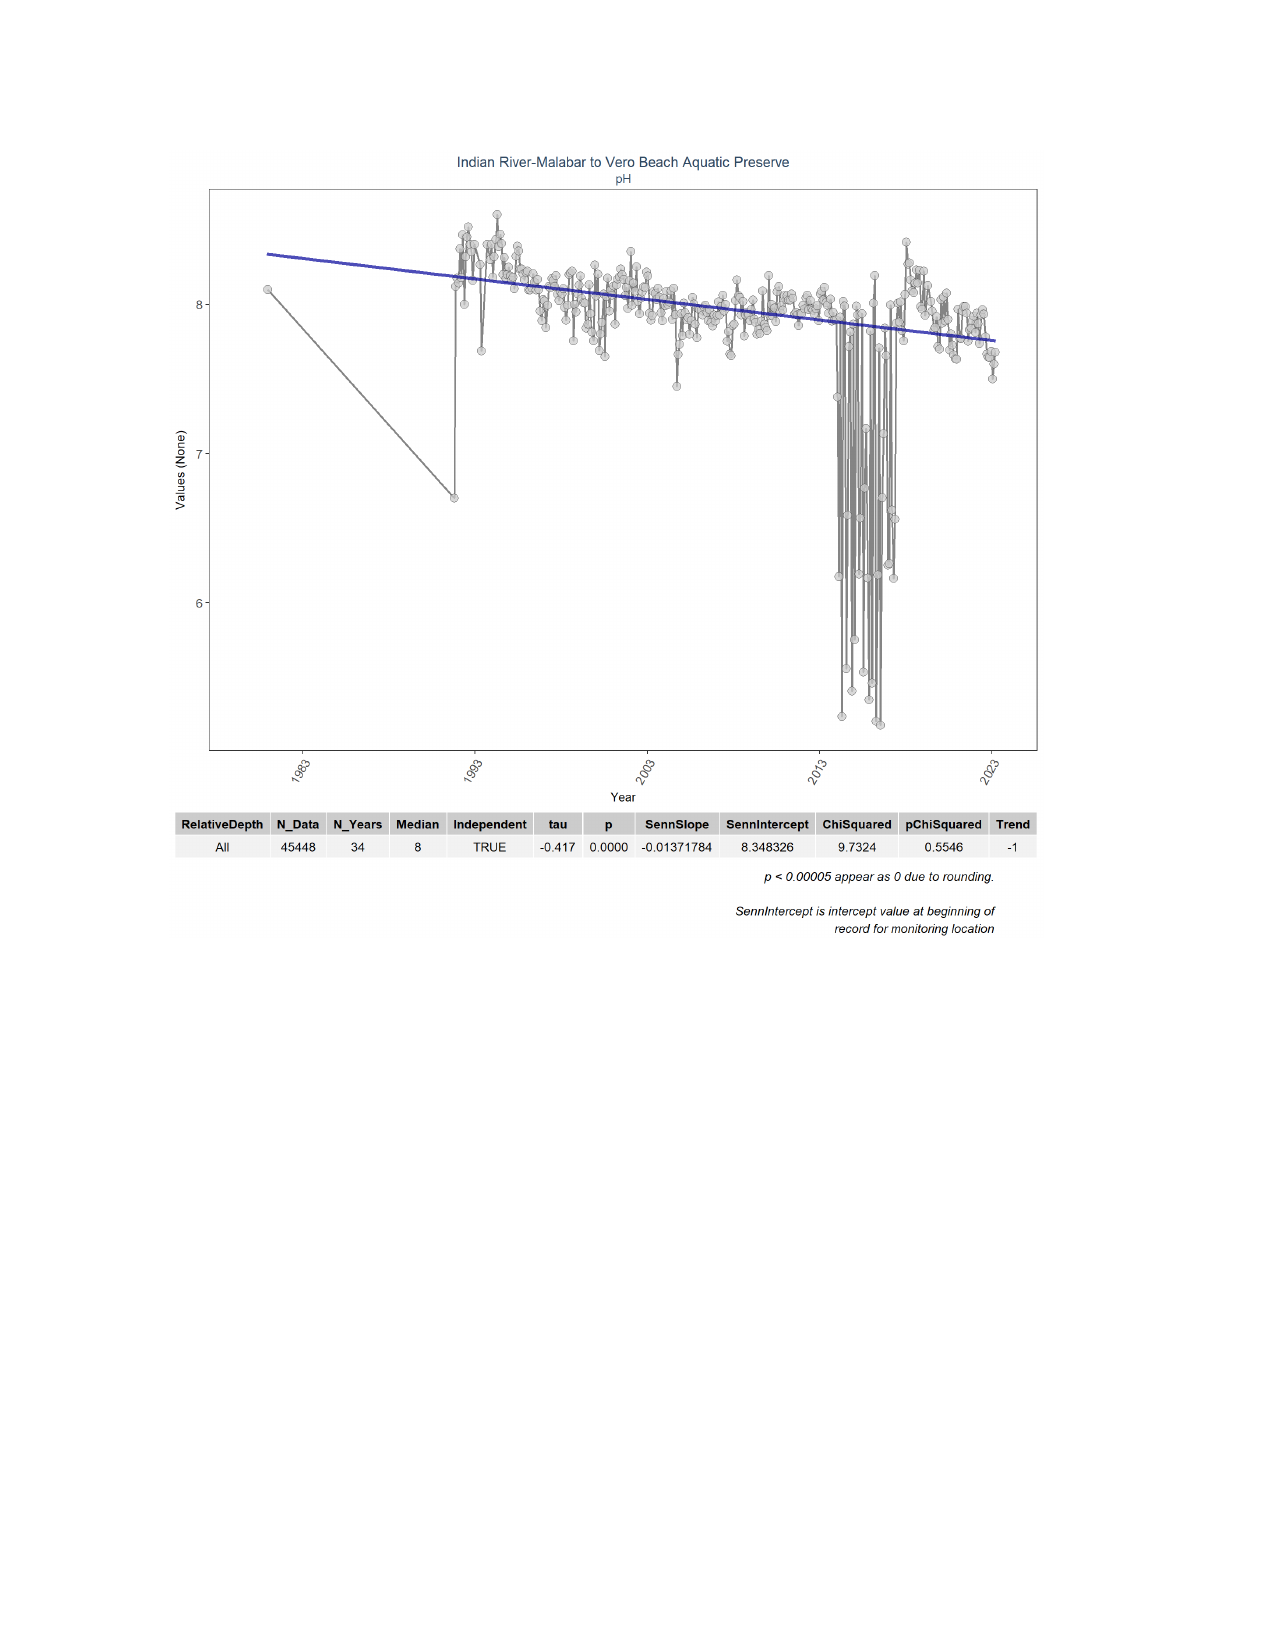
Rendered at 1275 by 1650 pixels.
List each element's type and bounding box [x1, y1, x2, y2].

picture [168, 150, 1044, 938]
